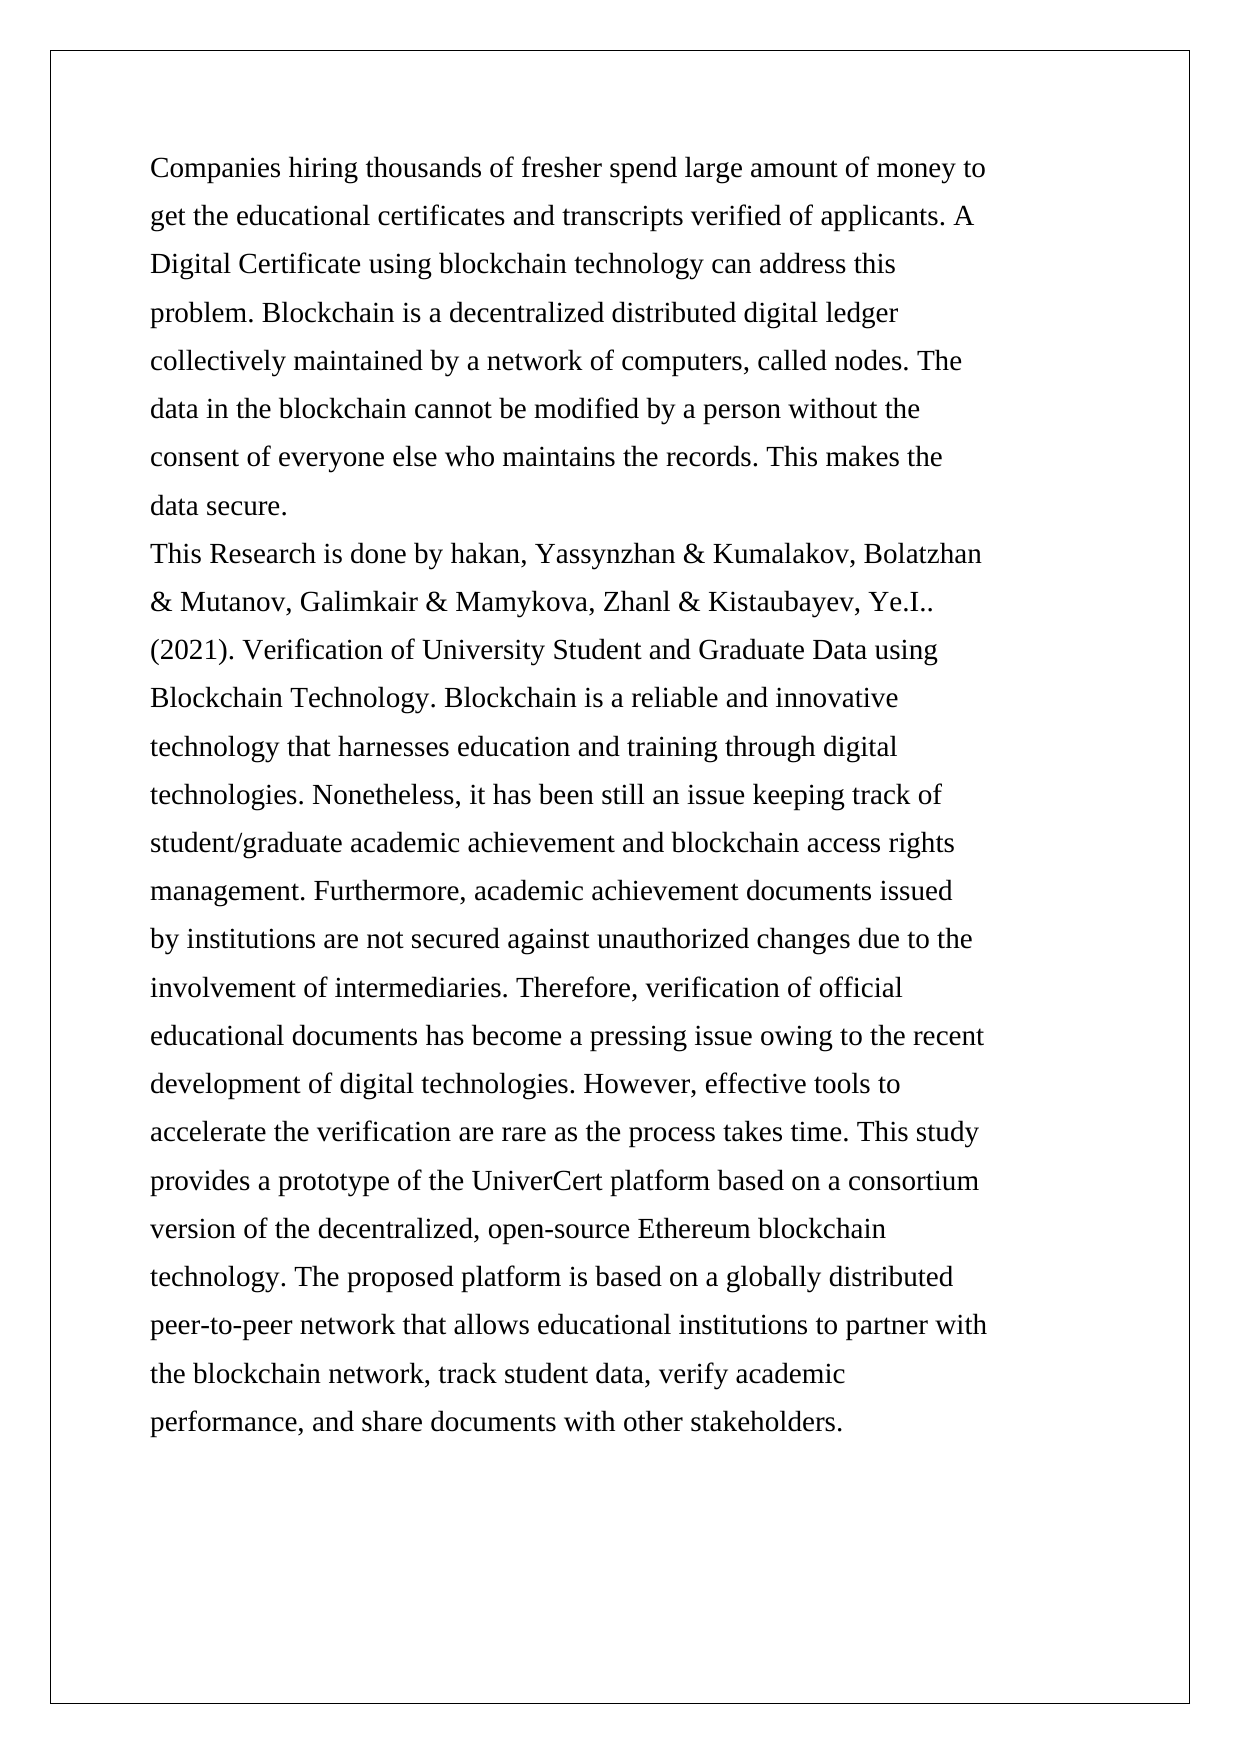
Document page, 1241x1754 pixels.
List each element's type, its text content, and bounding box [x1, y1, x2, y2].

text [150, 150, 988, 521]
text This Research is done by hakan, Yassynzhan & Kumalakov, Bolatzhan & Mutanov, Galimkair & Mamykova, Zhanl & Kistaubayev, Ye.I.. (2021). Verification of University Student and Graduate Data using Blockchain Technology. Blockchain is a reliable and innovative technology that harnesses education and training through digital technologies. Nonetheless, it has been still an issue keeping track of student/graduate academic achievement and blockchain access rights management. Furthermore, academic achievement documents issued by institutions are not secured against unauthorized changes due to the involvement of intermediaries. Therefore, verification of official educational documents has become a pressing issue owing to the recent development of digital technologies. However, effective tools to accelerate the verification are rare as the process takes time. This study provides a prototype of the UniverCert platform based on a consortium version of the decentralized, open-source Ethereum blockchain technology. The proposed platform is based on a globally distributed peer-to-peer network that allows educational institutions to partner with the blockchain network, track student data, verify academic performance, and share documents with other stakeholders. [150, 536, 988, 1437]
